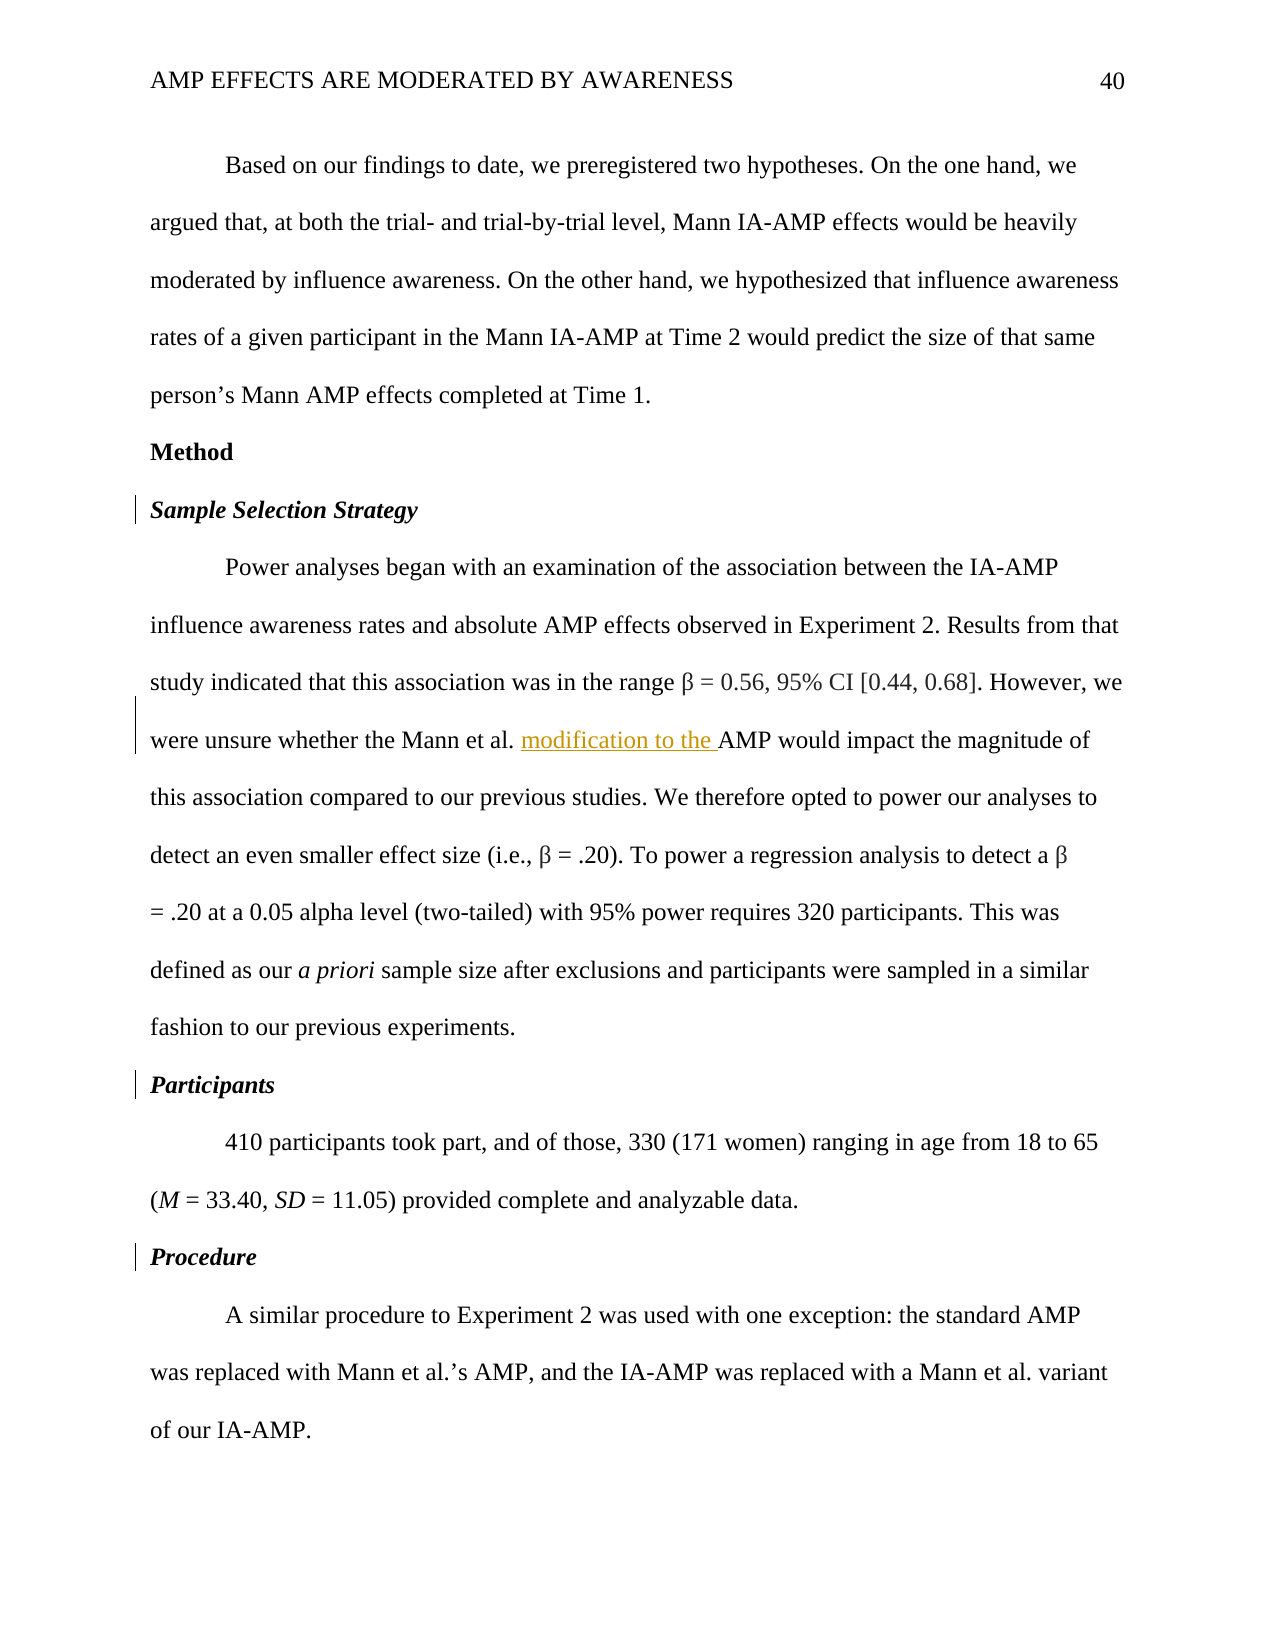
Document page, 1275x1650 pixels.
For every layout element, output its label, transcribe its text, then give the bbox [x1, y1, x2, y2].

subtitle Participants [150, 1070, 1125, 1099]
text Based on our findings to date, we preregistered two hypotheses. On the one hand, we argued that, at both the trial- and trial-by-trial level, Mann IA-AMP effects would be heavily moderated by influence awareness. On the other hand, we hypothesized that influence awareness rates of a given participant in the Mann IA-AMP at Time 2 would predict the size of that same person’s Mann AMP effects completed at Time 1. [150, 150, 1125, 409]
text Power analyses began with an examination of the association between the IA-AMP influence awareness rates and absolute AMP effects observed in Experiment 2. Results from that study indicated that this association was in the range β = 0.56, 95% CI [0.44, 0.68]. However, we were unsure whether the Mann et al. AMP would impact the magnitude of this association compared to our previous studies. We therefore opted to power our analyses to detect an even smaller effect size (i.e., β = .20). To power a regression analysis to detect a β = .20 at a 0.05 alpha level (two-tailed) with 95% power requires 320 participants. This was defined as our a priori sample size after exclusions and participants were sampled in a similar fashion to our previous experiments. [150, 552, 1125, 1041]
text 410 participants took part, and of those, 330 (171 women) ranging in age from 18 to 65 (M = 33.40, SD = 11.05) provided complete and analyzable data. [150, 1127, 1125, 1214]
subtitle Sample Selection Strategy [150, 495, 1125, 524]
subtitle Method [150, 437, 1125, 466]
text A similar procedure to Experiment 2 was used with one exception: the standard AMP was replaced with Mann et al.’s AMP, and the IA-AMP was replaced with a Mann et al. variant of our IA-AMP. [150, 1300, 1125, 1444]
subtitle Procedure [150, 1242, 1125, 1271]
